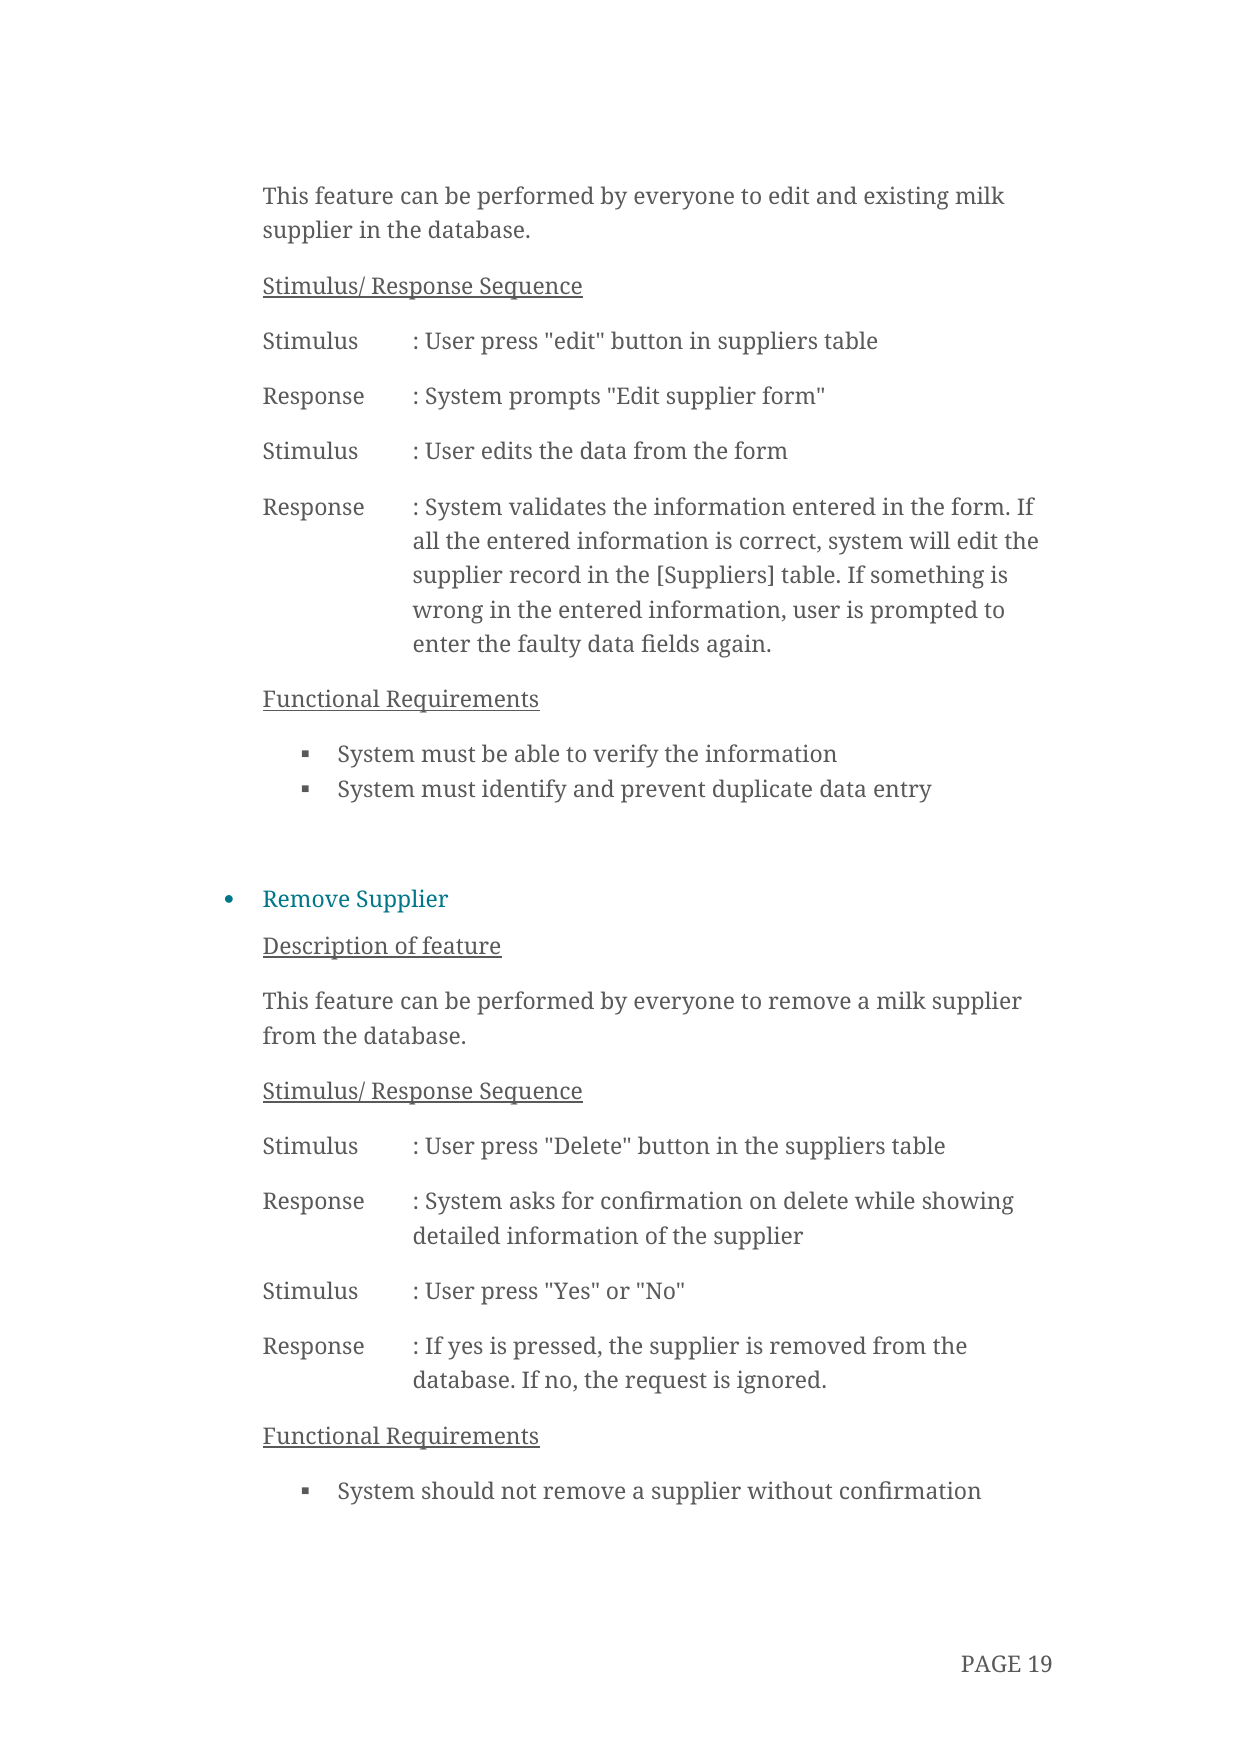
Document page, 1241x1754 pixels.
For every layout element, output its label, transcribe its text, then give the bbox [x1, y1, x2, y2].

text Stimulus/ Response Sequence [262, 1075, 1053, 1106]
text Description of feature [187, 930, 1053, 961]
text Response : System validates the information entered in the form. If all the entered information is correct, system will edit the supplier record in the [Suppliers] table. If something is wrong in the entered information, user is prompted to enter the faulty data fields again. [262, 490, 1053, 659]
text Stimulus : User press "Yes" or "No" [262, 1275, 1053, 1306]
text Stimulus : User press "Delete" button in the suppliers table [262, 1130, 1053, 1161]
text Response : If yes is pressed, the supplier is removed from the database. If no, the request is ignored. [262, 1330, 1053, 1396]
list System must be able to verify the information [300, 738, 1053, 769]
list System must identify and prevent duplicate data entry [300, 773, 1053, 804]
text Functional Requirements [262, 683, 1053, 714]
text Stimulus : User edits the data from the form [262, 435, 1053, 466]
text Stimulus : User press "edit" button in suppliers table [262, 325, 1053, 356]
text Stimulus/ Response Sequence [262, 269, 1053, 301]
subtitle Remove Supplier [225, 883, 1053, 914]
text Response : System asks for confirmation on delete while showing detailed information of the supplier [262, 1185, 1053, 1251]
text This feature can be performed by everyone to edit and existing milk supplier in the database. [262, 180, 1053, 246]
list System should not remove a supplier without confirmation [300, 1475, 1053, 1506]
text Functional Requirements [262, 1419, 1053, 1451]
text Response : System prompts "Edit supplier form" [262, 380, 1053, 411]
text This feature can be performed by everyone to remove a milk supplier from the database. [262, 985, 1053, 1051]
